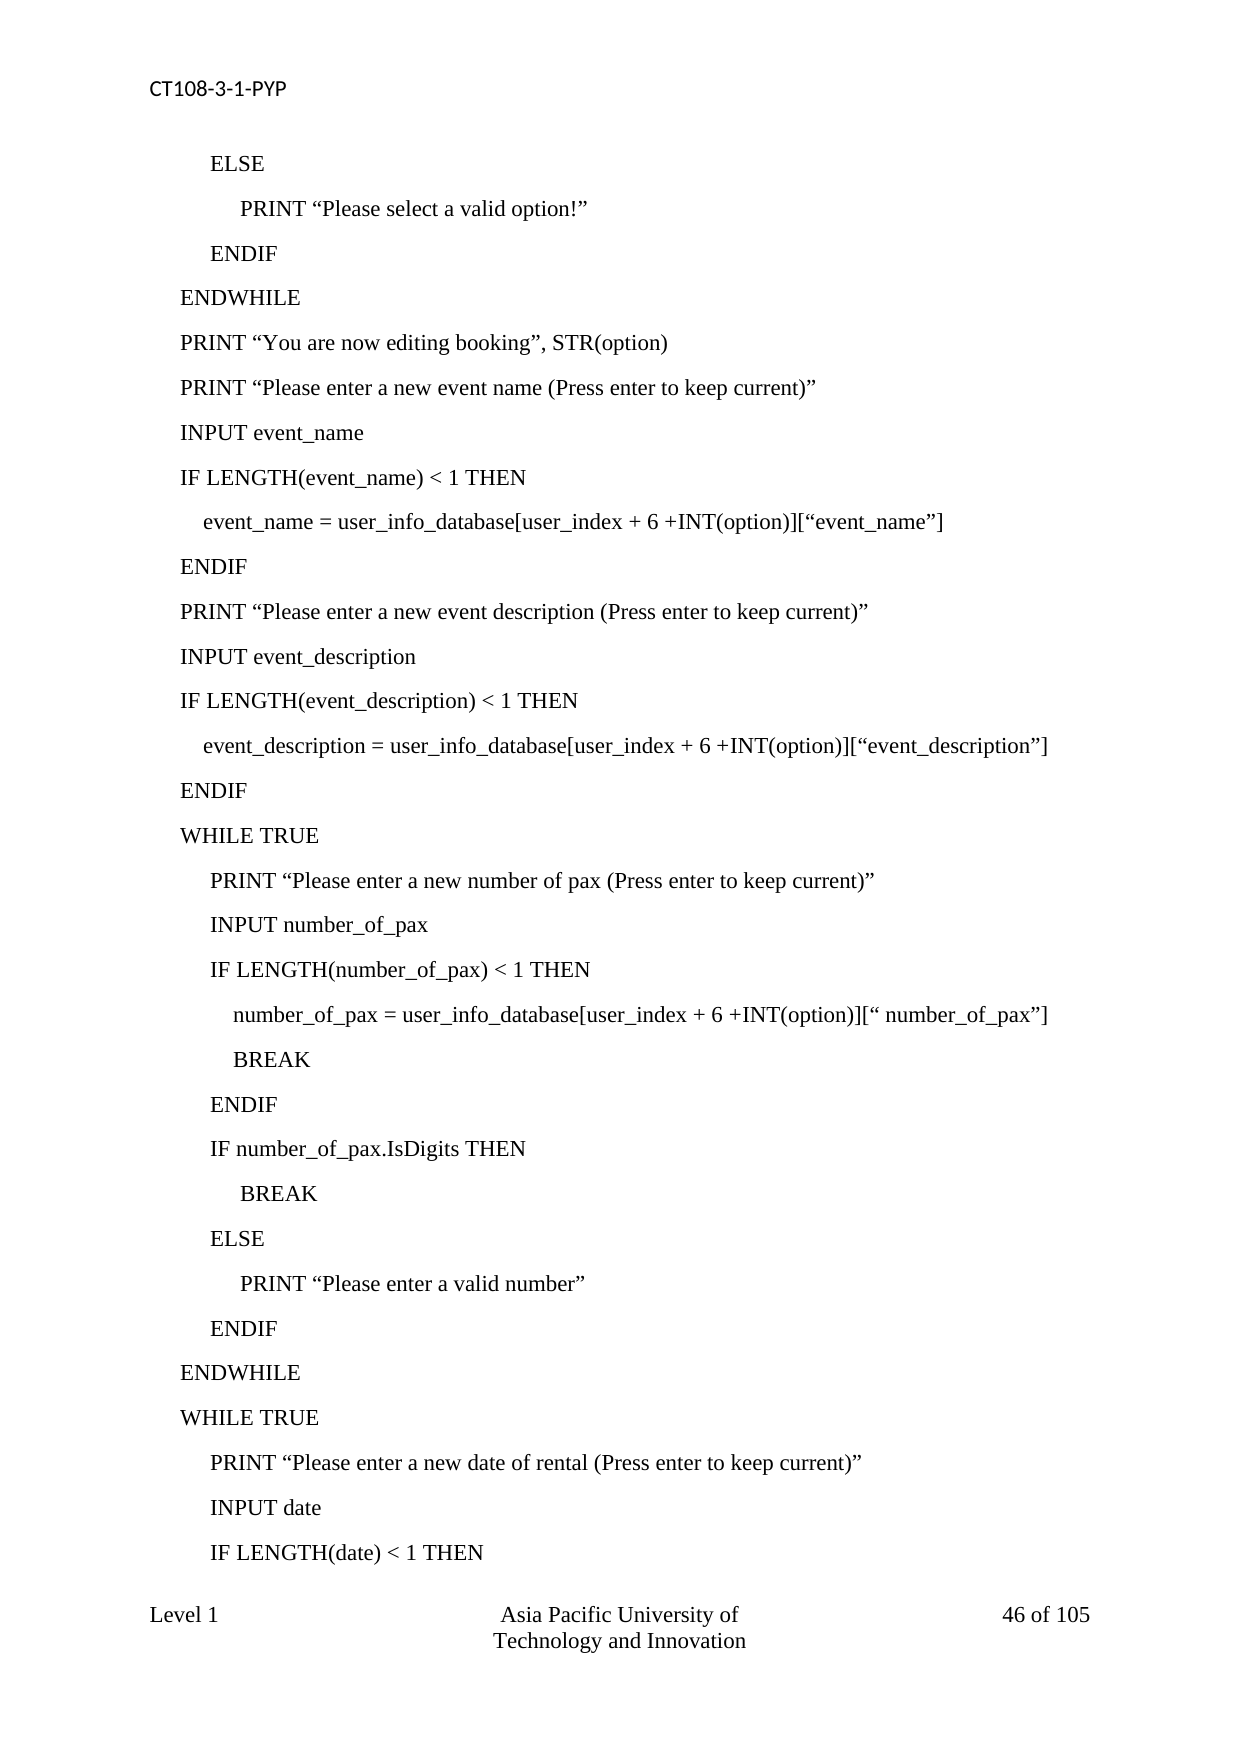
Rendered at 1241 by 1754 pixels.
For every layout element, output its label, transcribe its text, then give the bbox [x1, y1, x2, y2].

text IF LENGTH(number_of_pax) < 1 THEN [210, 956, 1090, 983]
text PRINT “You are now editing booking”, STR(option) [180, 329, 1090, 356]
text PRINT “Please enter a new date of rental (Press enter to keep current)” [210, 1449, 1090, 1475]
text ENDIF [180, 553, 1090, 579]
text ENDIF [210, 1314, 1090, 1341]
text ENDWHILE [180, 1359, 1090, 1386]
text ELSE [210, 1225, 1090, 1251]
text IF LENGTH(event_name) < 1 THEN [180, 463, 1090, 490]
text event_name = user_info_database[user_index + 6 +INT(option)][“event_name”] [180, 508, 1090, 535]
text event_description = user_info_database[user_index + 6 +INT(option)][“event_description”] [180, 732, 1090, 759]
text ENDIF [210, 1091, 1090, 1117]
text INPUT event_name [180, 419, 1090, 445]
text PRINT “Please enter a new number of pax (Press enter to keep current)” [210, 867, 1090, 893]
text INPUT event_description [180, 643, 1090, 669]
text BREAK [240, 1180, 1090, 1207]
text ENDIF [180, 777, 1090, 803]
text PRINT “Please enter a valid number” [240, 1270, 1090, 1296]
text WHILE TRUE [180, 822, 1090, 848]
text ELSE [210, 150, 1090, 176]
text BREAK [210, 1046, 1090, 1072]
text INPUT date [210, 1494, 1090, 1520]
text ENDWHILE [180, 284, 1090, 311]
text IF number_of_pax.IsDigits THEN [210, 1135, 1090, 1162]
text WHILE TRUE [180, 1404, 1090, 1431]
text ENDIF [210, 239, 1090, 266]
text IF LENGTH(date) < 1 THEN [210, 1538, 1090, 1565]
text INPUT number_of_pax [210, 911, 1090, 938]
text number_of_pax = user_info_database[user_index + 6 +INT(option)][“ number_of_pax”] [210, 1001, 1090, 1027]
text PRINT “Please enter a new event name (Press enter to keep current)” [180, 374, 1090, 400]
text PRINT “Please enter a new event description (Press enter to keep current)” [180, 598, 1090, 624]
text IF LENGTH(event_description) < 1 THEN [180, 687, 1090, 714]
text PRINT “Please select a valid option!” [240, 195, 1090, 221]
